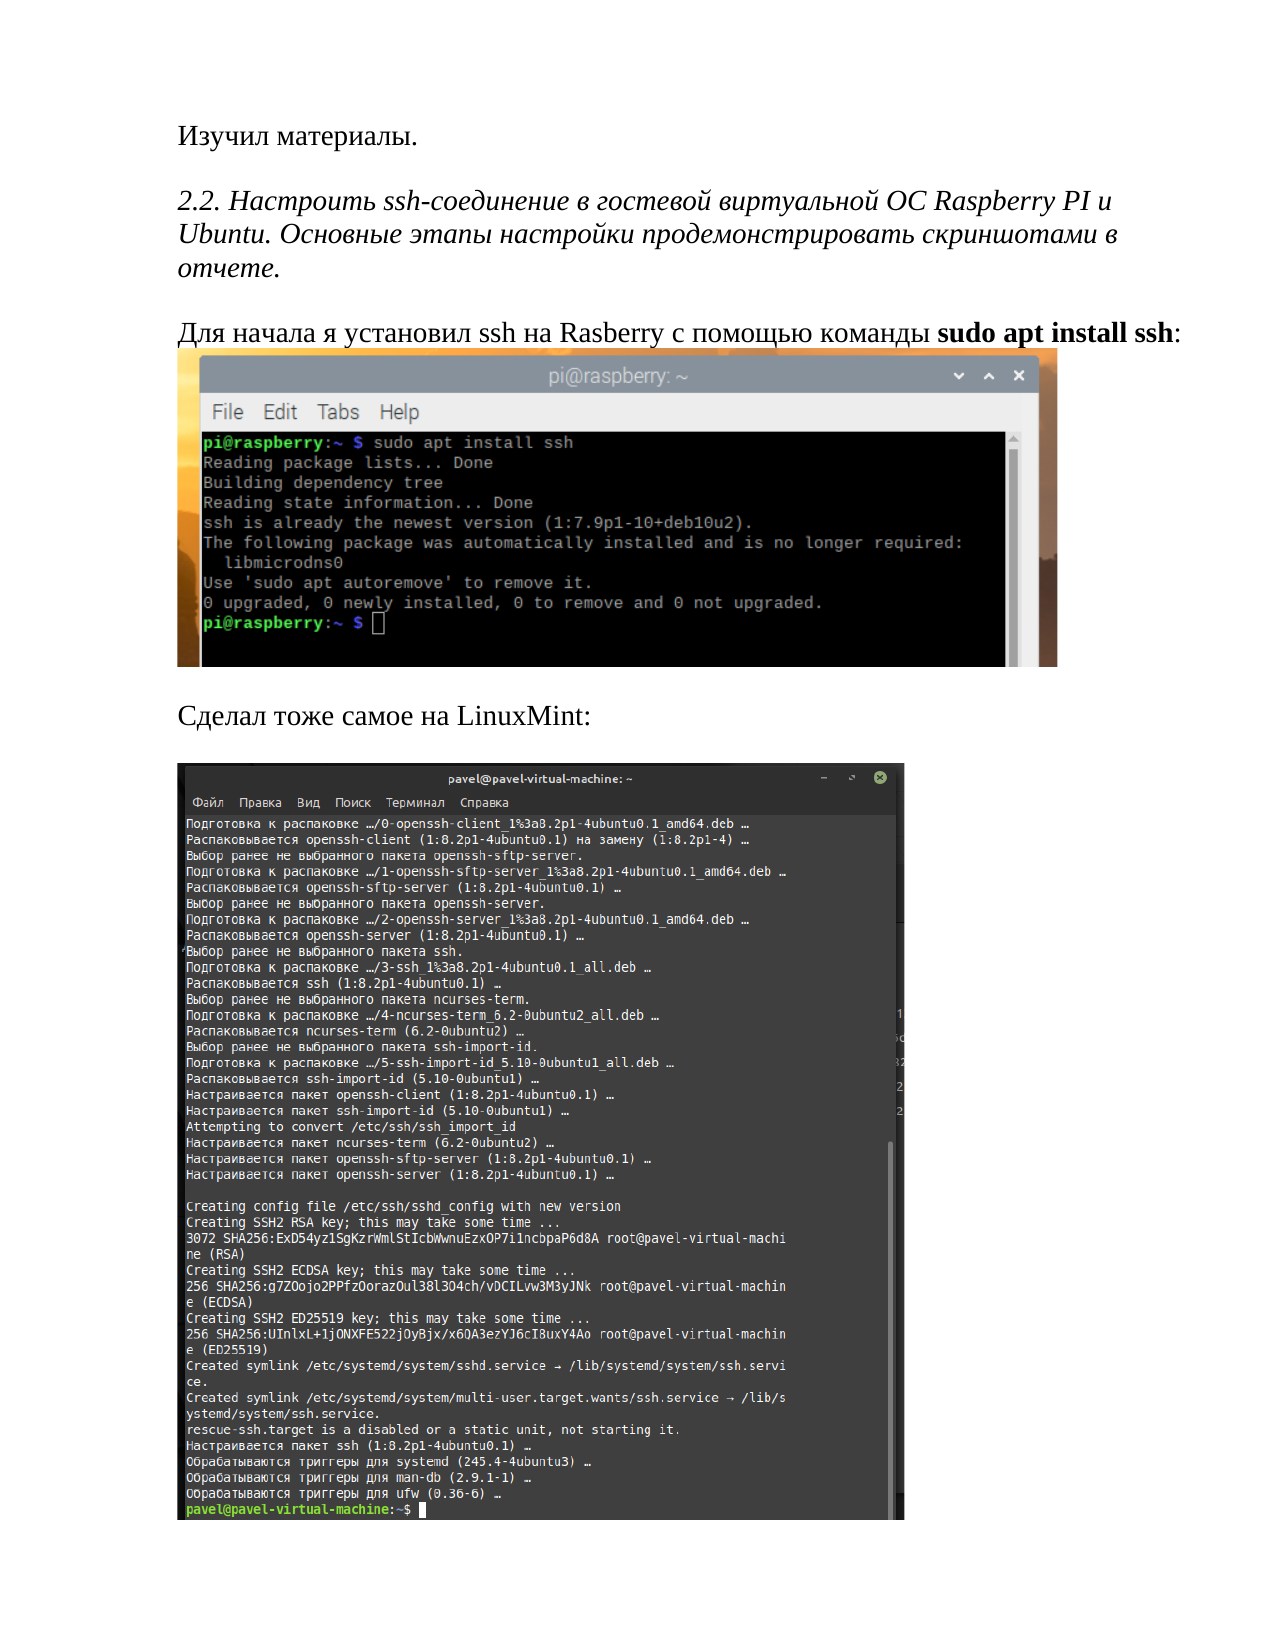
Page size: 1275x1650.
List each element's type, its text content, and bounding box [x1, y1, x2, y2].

text 2.2. Настроить ssh-соединение в гостевой виртуальной ОС Raspberry PI и Ubuntu. Основные этапы настройки продемонстрировать скриншотами в отчете. [177, 183, 1186, 283]
picture [177, 763, 905, 1520]
picture [177, 348, 1058, 667]
text Сделал тоже самое на LinuxMint: [177, 698, 1186, 732]
text Изучил материалы. [177, 118, 1186, 152]
